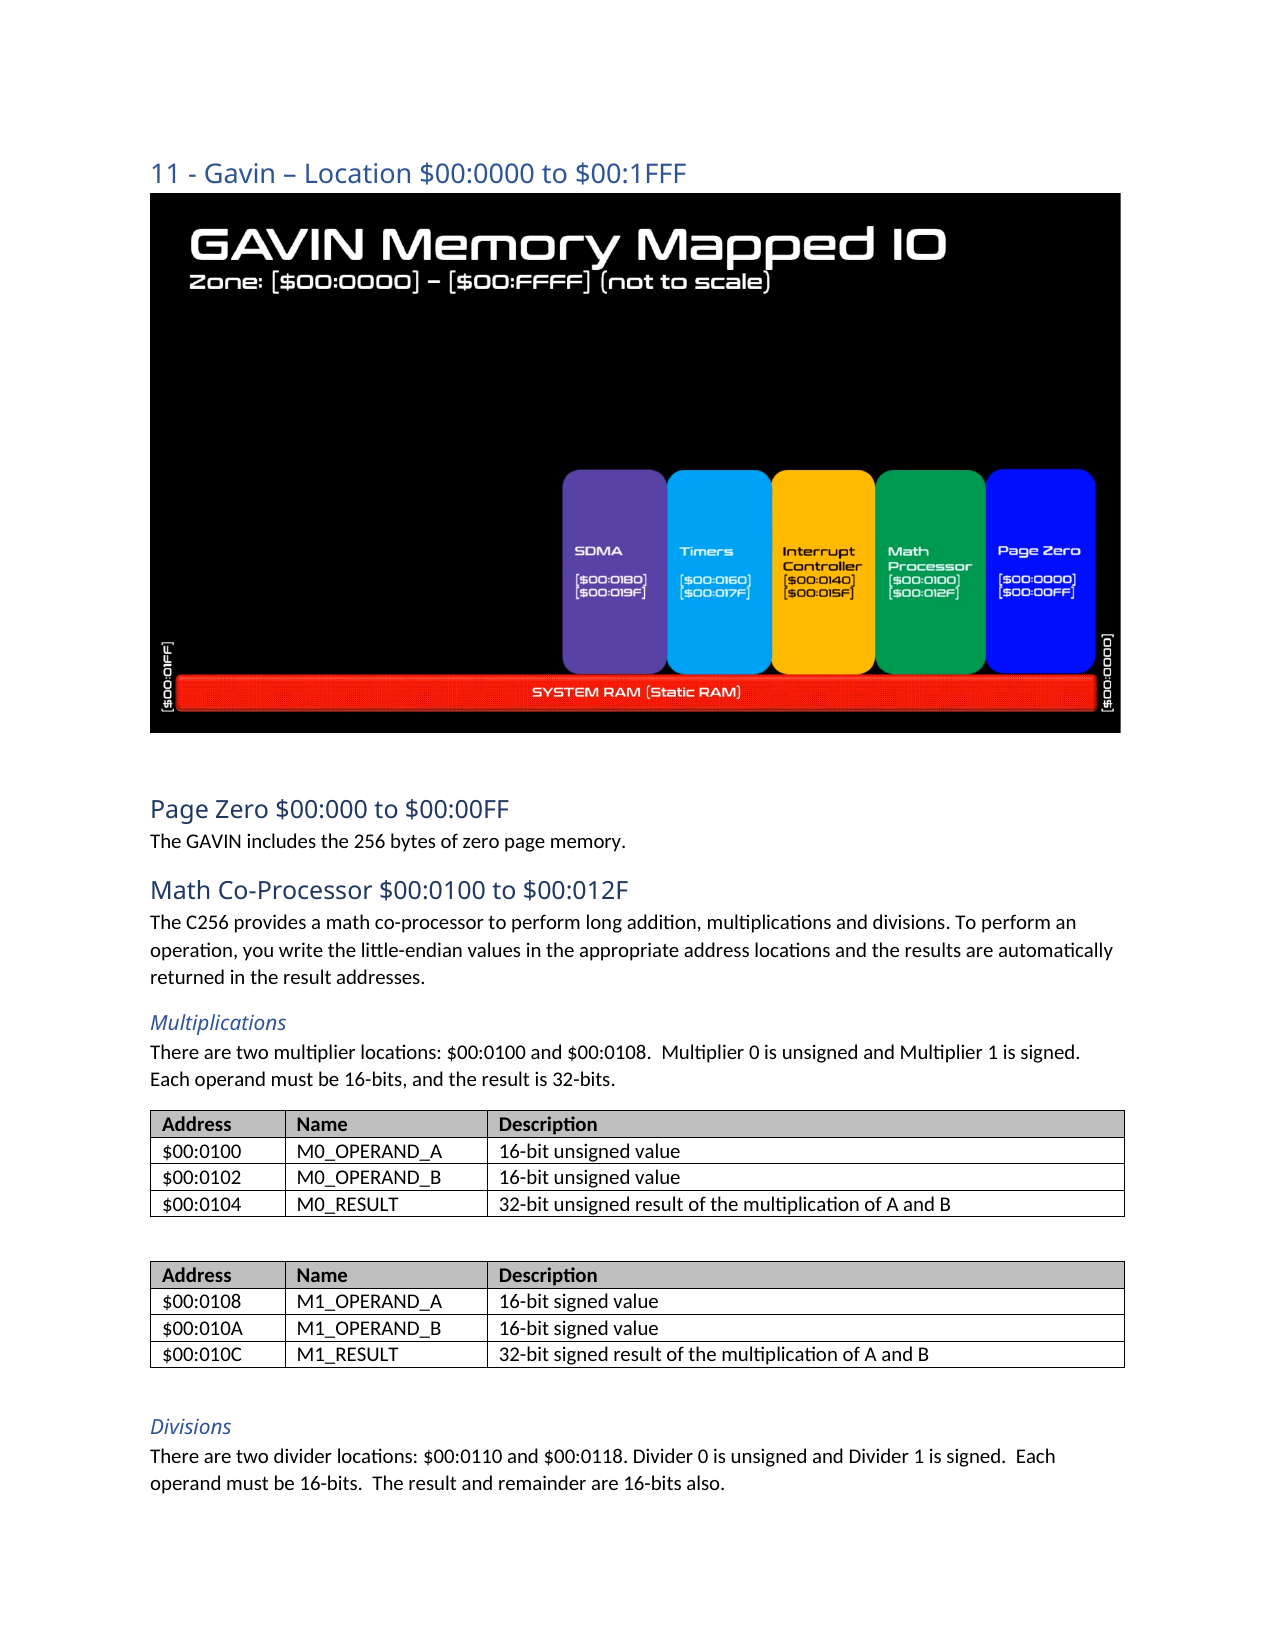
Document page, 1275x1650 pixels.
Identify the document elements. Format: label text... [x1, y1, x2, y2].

table_cell M1_OPERAND_B [286, 1315, 487, 1341]
subtitle Page Zero $00:000 to $00:00FF [150, 792, 1125, 826]
table_cell 32-bit signed result of the multiplication of A and B [488, 1342, 1124, 1367]
table_cell 32-bit unsigned result of the multiplication of A and B [488, 1191, 1124, 1216]
table_cell M0_OPERAND_A [286, 1138, 487, 1163]
table_cell 16-bit signed value [488, 1315, 1124, 1341]
table_cell $00:010A [151, 1315, 285, 1341]
table_cell 16-bit signed value [488, 1289, 1124, 1314]
text The C256 provides a math co-processor to perform long addition, multiplications and divisions. To perform an operation, you write the little-endian values in the appropriate address locations and the results are automatically returned in the result addresses. [150, 909, 1125, 989]
table_cell M0_OPERAND_B [286, 1164, 487, 1190]
table_header Address [151, 1262, 285, 1288]
picture [150, 193, 1121, 733]
table_header Name [286, 1111, 487, 1137]
table_cell $00:0100 [151, 1138, 285, 1163]
subtitle Divisions [150, 1412, 1125, 1441]
table_header Description [488, 1111, 1124, 1137]
subtitle Math Co-Processor $00:0100 to $00:012F [150, 873, 1125, 907]
table_cell $00:0104 [151, 1191, 285, 1216]
table_cell $00:010C [151, 1342, 285, 1367]
table_cell M1_RESULT [286, 1342, 487, 1367]
subtitle Multiplications [150, 1008, 1125, 1037]
text There are two multiplier locations: $00:0100 and $00:0108. Multiplier 0 is unsigned and Multiplier 1 is signed. Each operand must be 16-bits, and the result is 32-bits. [150, 1039, 1125, 1092]
table_cell $00:0102 [151, 1164, 285, 1190]
table_header Address [151, 1111, 285, 1137]
table_cell 16-bit unsigned value [488, 1164, 1124, 1190]
text The GAVIN includes the 256 bytes of zero page memory. [150, 828, 1125, 854]
table_header Name [286, 1262, 487, 1288]
table_cell M0_RESULT [286, 1191, 487, 1216]
table_header Description [488, 1262, 1124, 1288]
table_cell 16-bit unsigned value [488, 1138, 1124, 1163]
subtitle 11 - Gavin – Location $00:0000 to $00:1FFF [150, 154, 1125, 191]
text There are two divider locations: $00:0110 and $00:0118. Divider 0 is unsigned and Divider 1 is signed. Each operand must be 16-bits. The result and remainder are 16-bits also. [150, 1443, 1125, 1496]
table_cell M1_OPERAND_A [286, 1289, 487, 1314]
table_cell $00:0108 [151, 1289, 285, 1314]
